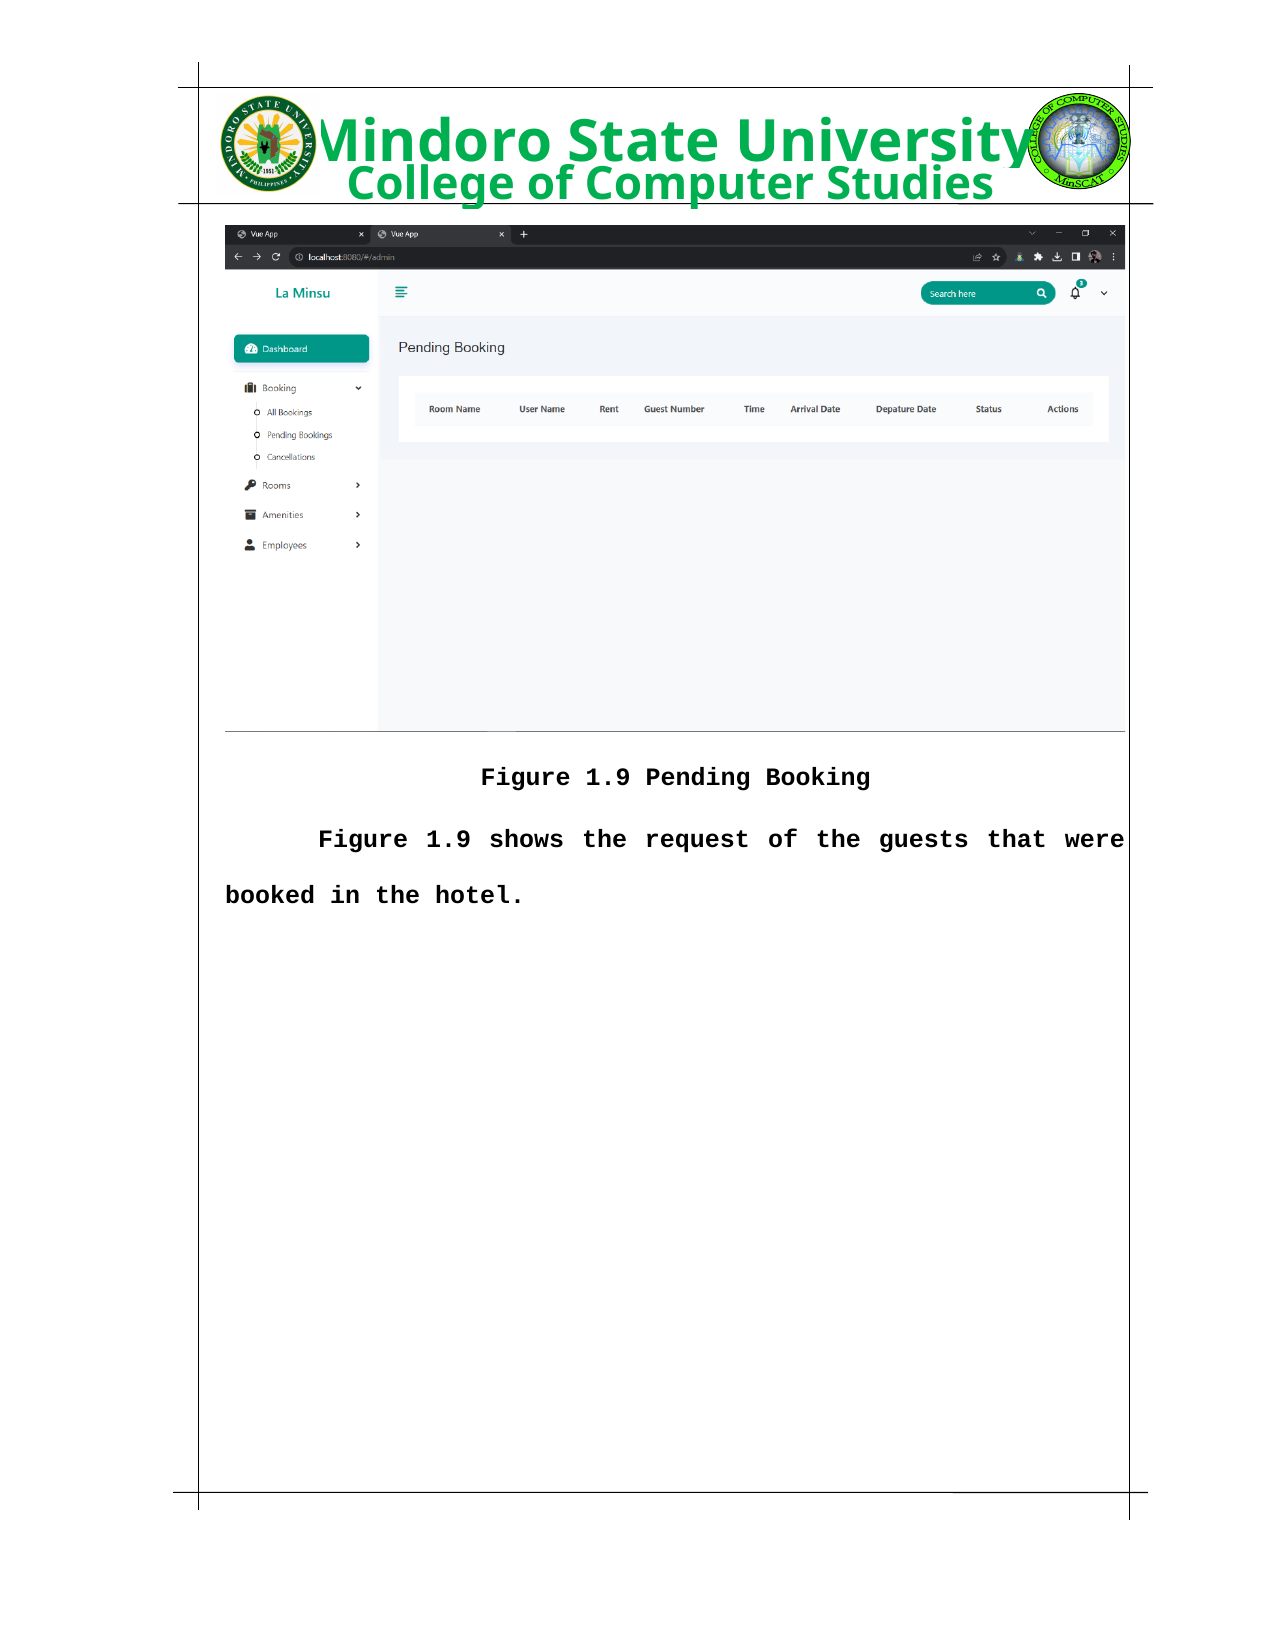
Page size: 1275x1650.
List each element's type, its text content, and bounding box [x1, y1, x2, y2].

text Figure 1.9 shows the request of the guests that were booked in the hotel. [225, 826, 1126, 911]
picture [225, 225, 1125, 732]
picture [1020, 87, 1136, 196]
text Figure 1.9 Pending Booking [225, 764, 1126, 793]
picture [216, 91, 321, 196]
